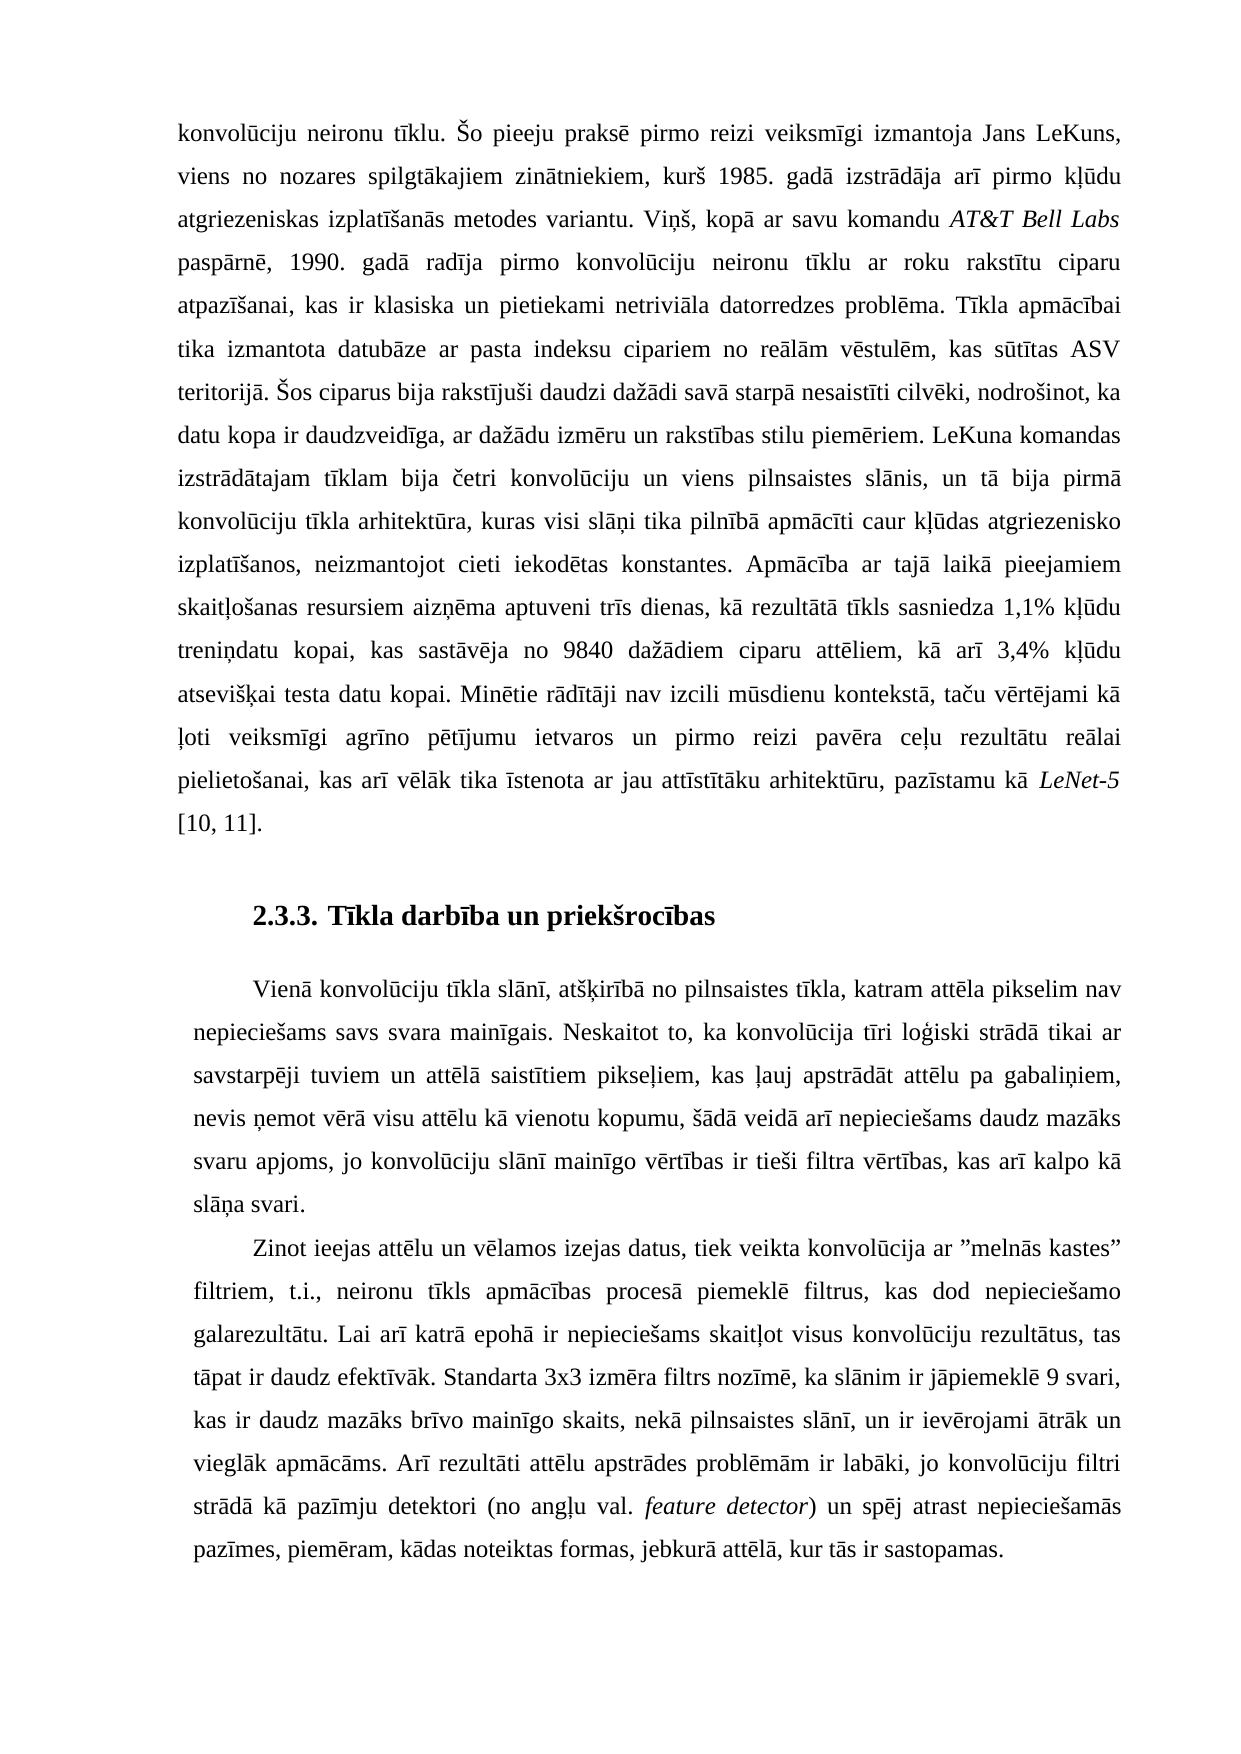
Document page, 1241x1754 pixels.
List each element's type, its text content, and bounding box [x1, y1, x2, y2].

text Zinot ieejas attēlu un vēlamos izejas datus, tiek veikta konvolūcija ar ”melnās kastes” filtriem, t.i., neironu tīkls apmācības procesā piemeklē filtrus, kas dod nepieciešamo galarezultātu. Lai arī katrā epohā ir nepieciešams skaitļot visus konvolūciju rezultātus, tas tāpat ir daudz efektīvāk. Standarta 3x3 izmēra filtrs nozīmē, ka slānim ir jāpiemeklē 9 svari, kas ir daudz mazāks brīvo mainīgo skaits, nekā pilnsaistes slānī, un ir ievērojami ātrāk un vieglāk apmācāms. Arī rezultāti attēlu apstrādes problēmām ir labāki, jo konvolūciju filtri strādā kā pazīmju detektori (no angļu val. feature detector) un spēj atrast nepieciešamās pazīmes, piemēram, kādas noteiktas formas, jebkurā attēlā, kur tās ir sastopamas. [193, 1233, 1122, 1563]
text Vienā konvolūciju tīkla slānī, atšķirībā no pilnsaistes tīkla, katram attēla pikselim nav nepieciešams savs svara mainīgais. Neskaitot to, ka konvolūcija tīri loģiski strādā tikai ar savstarpēji tuviem un attēlā saistītiem pikseļiem, kas ļauj apstrādāt attēlu pa gabaliņiem, nevis ņemot vērā visu attēlu kā vienotu kopumu, šādā veidā arī nepieciešams daudz mazāks svaru apjoms, jo konvolūciju slānī mainīgo vērtības ir tieši filtra vērtības, kas arī kalpo kā slāņa svari. [193, 974, 1122, 1218]
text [177, 118, 1122, 837]
subtitle Tīkla darbība un priekšrocības [252, 898, 1122, 932]
